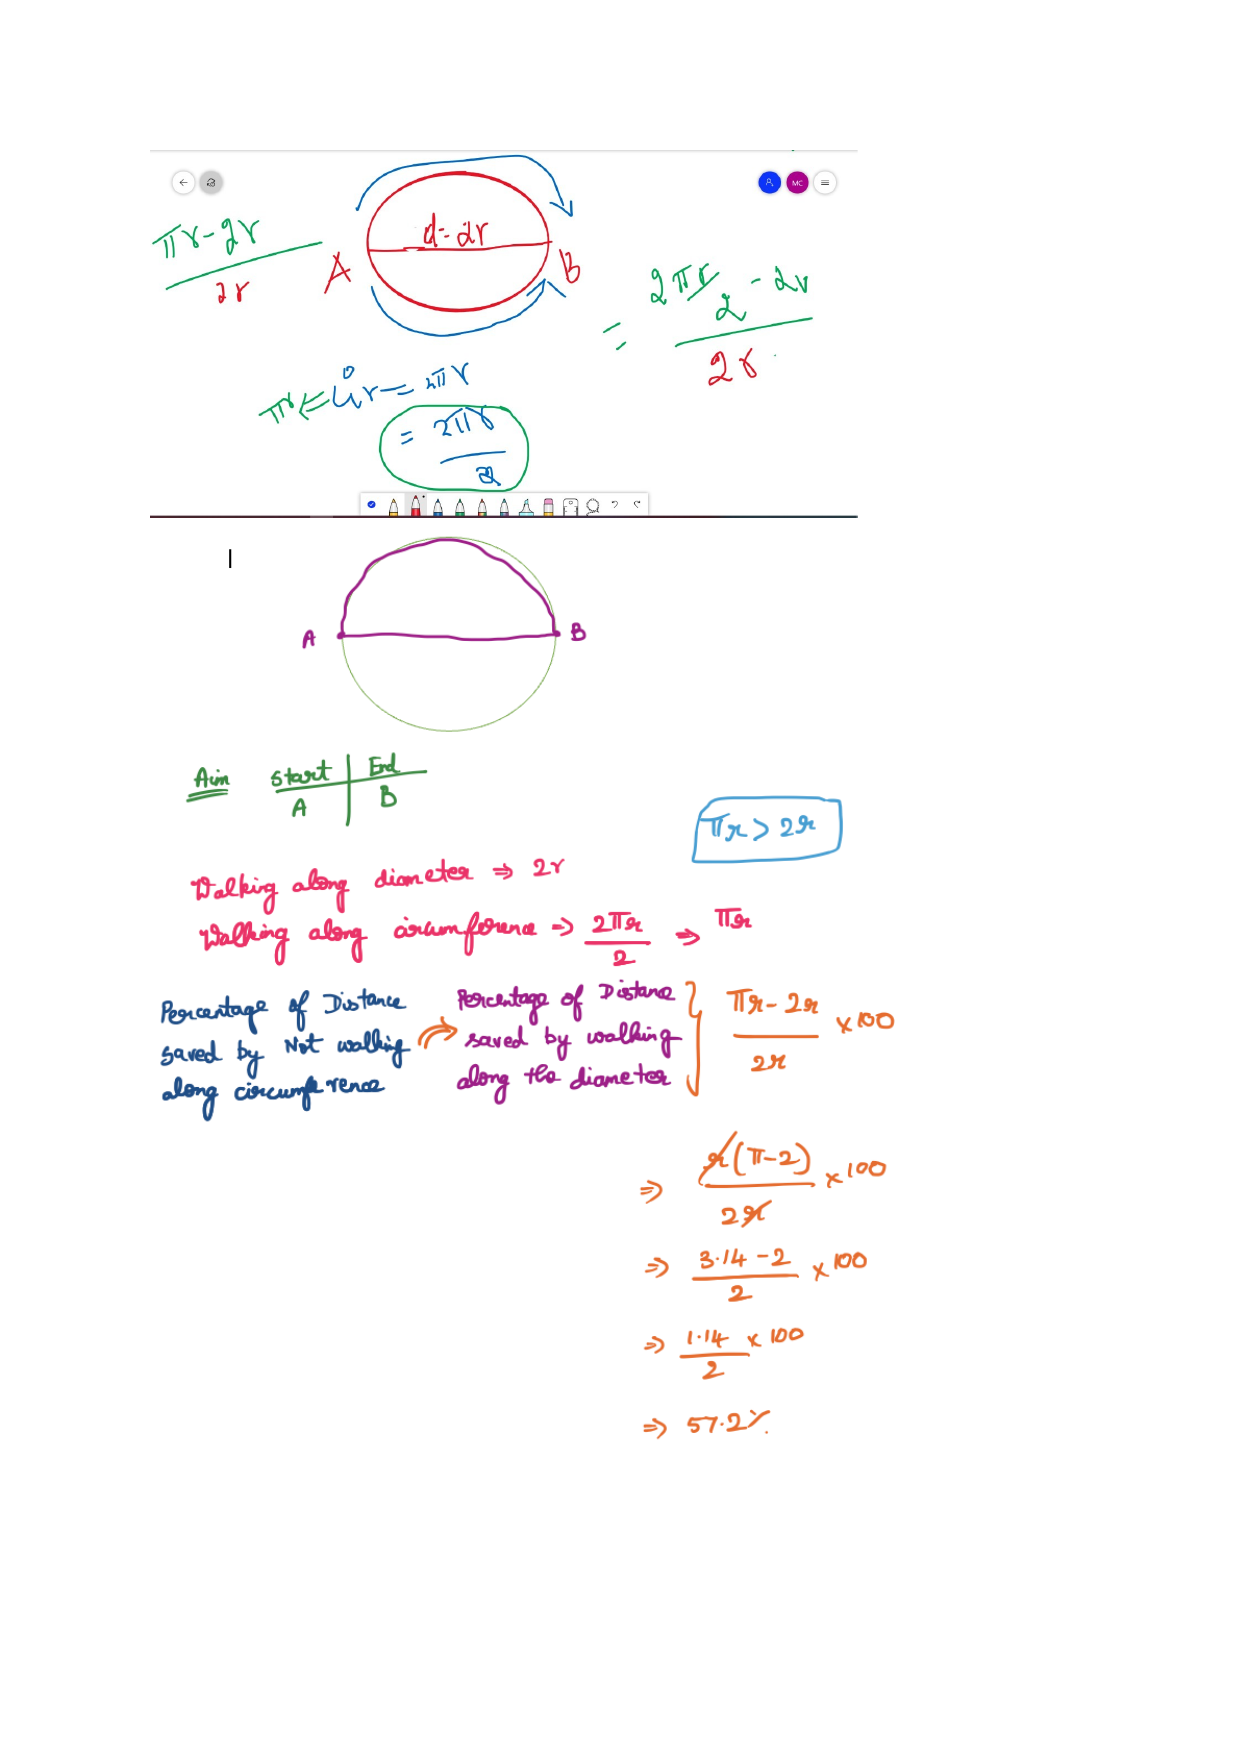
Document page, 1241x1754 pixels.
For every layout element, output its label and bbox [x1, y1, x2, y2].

picture [150, 150, 898, 1483]
